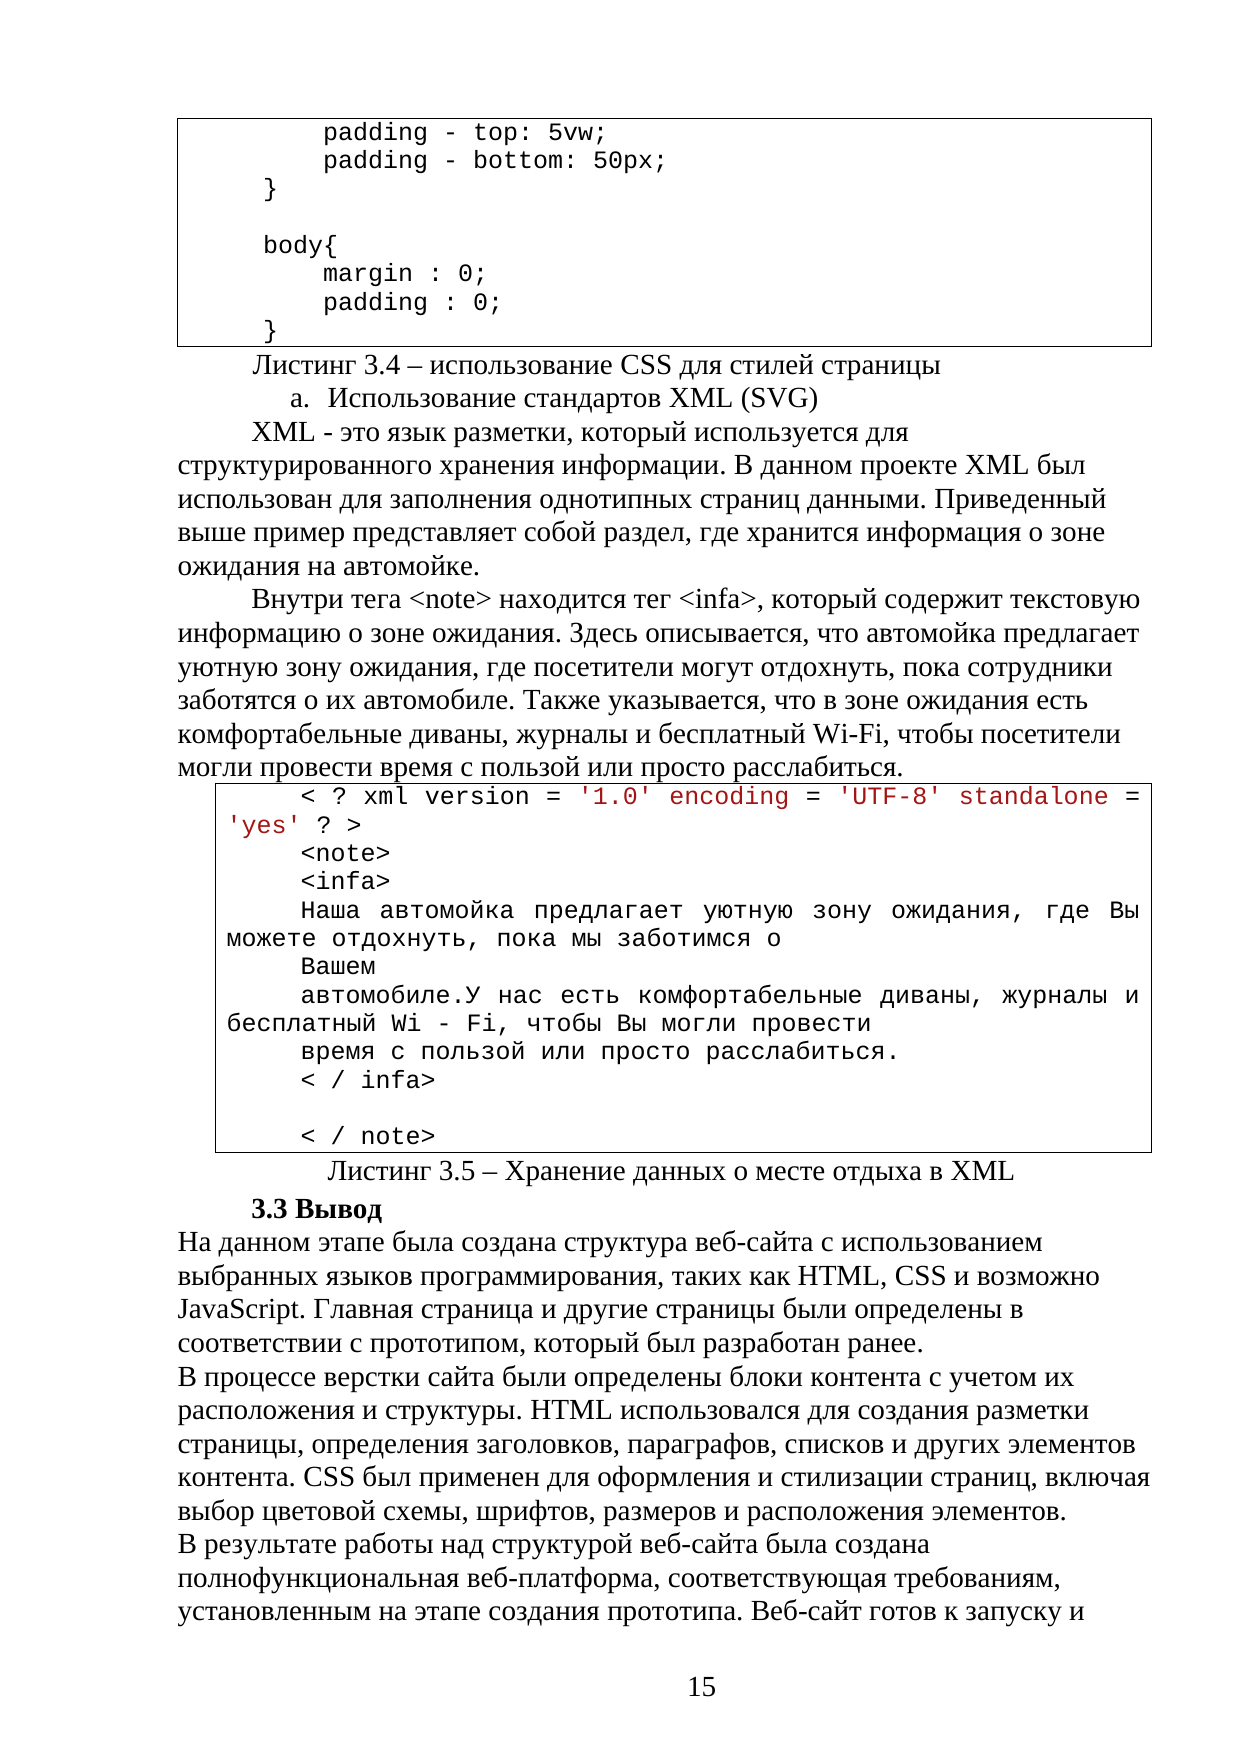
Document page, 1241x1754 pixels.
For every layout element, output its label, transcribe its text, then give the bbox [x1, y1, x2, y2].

table_header < ? xml version = '1.0' encoding = 'UTF-8' standalone = 'yes' ? > <note> <infa> Наша автомойка предлагает уютную зону ожидания, где Вы можете отдохнуть, пока мы заботимся о Вашем автомобиле.У нас есть комфортабельные диваны, журналы и бесплатный Wi - Fi, чтобы Вы могли провести время с пользой или просто расслабиться. < / infa> < / note> [216, 784, 1151, 1152]
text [177, 1526, 1152, 1627]
text На данном этапе была создана структура веб-сайта с использованием выбранных языков программирования, таких как HTML, CSS и возможно JavaScript. Главная страница и другие страницы были определены в соответствии с прототипом, который был разработан ранее. [177, 1224, 1152, 1359]
text Листинг 3.4 – использование CSS для стилей страницы [177, 347, 1152, 380]
list Использование стандартов XML (SVG) [290, 380, 1152, 414]
text В процессе верстки сайта были определены блоки контента с учетом их расположения и структуры. HTML использовался для создания разметки страницы, определения заголовков, параграфов, списков и других элементов контента. CSS был применен для оформления и стилизации страниц, включая выбор цветовой схемы, шрифтов, размеров и расположения элементов. [177, 1359, 1152, 1526]
text XML - это язык разметки, который используется для структурированного хранения информации. В данном проекте XML был использован для заполнения однотипных страниц данными. Приведенный выше пример представляет собой раздел, где хранится информация о зоне ожидания на автомойке. [177, 414, 1152, 582]
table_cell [178, 119, 1151, 346]
subtitle 3.3 Вывод [177, 1191, 1152, 1224]
text Листинг 3.5 – Хранение данных о месте отдыха в XML [290, 1153, 1152, 1187]
text Внутри тега <note> находится тег <infa>, который содержит текстовую информацию о зоне ожидания. Здесь описывается, что автомойка предлагает уютную зону ожидания, где посетители могут отдохнуть, пока сотрудники заботятся о их автомобиле. Также указывается, что в зоне ожидания есть комфортабельные диваны, журналы и бесплатный Wi-Fi, чтобы посетители могли провести время с пользой или просто расслабиться. [177, 582, 1152, 783]
